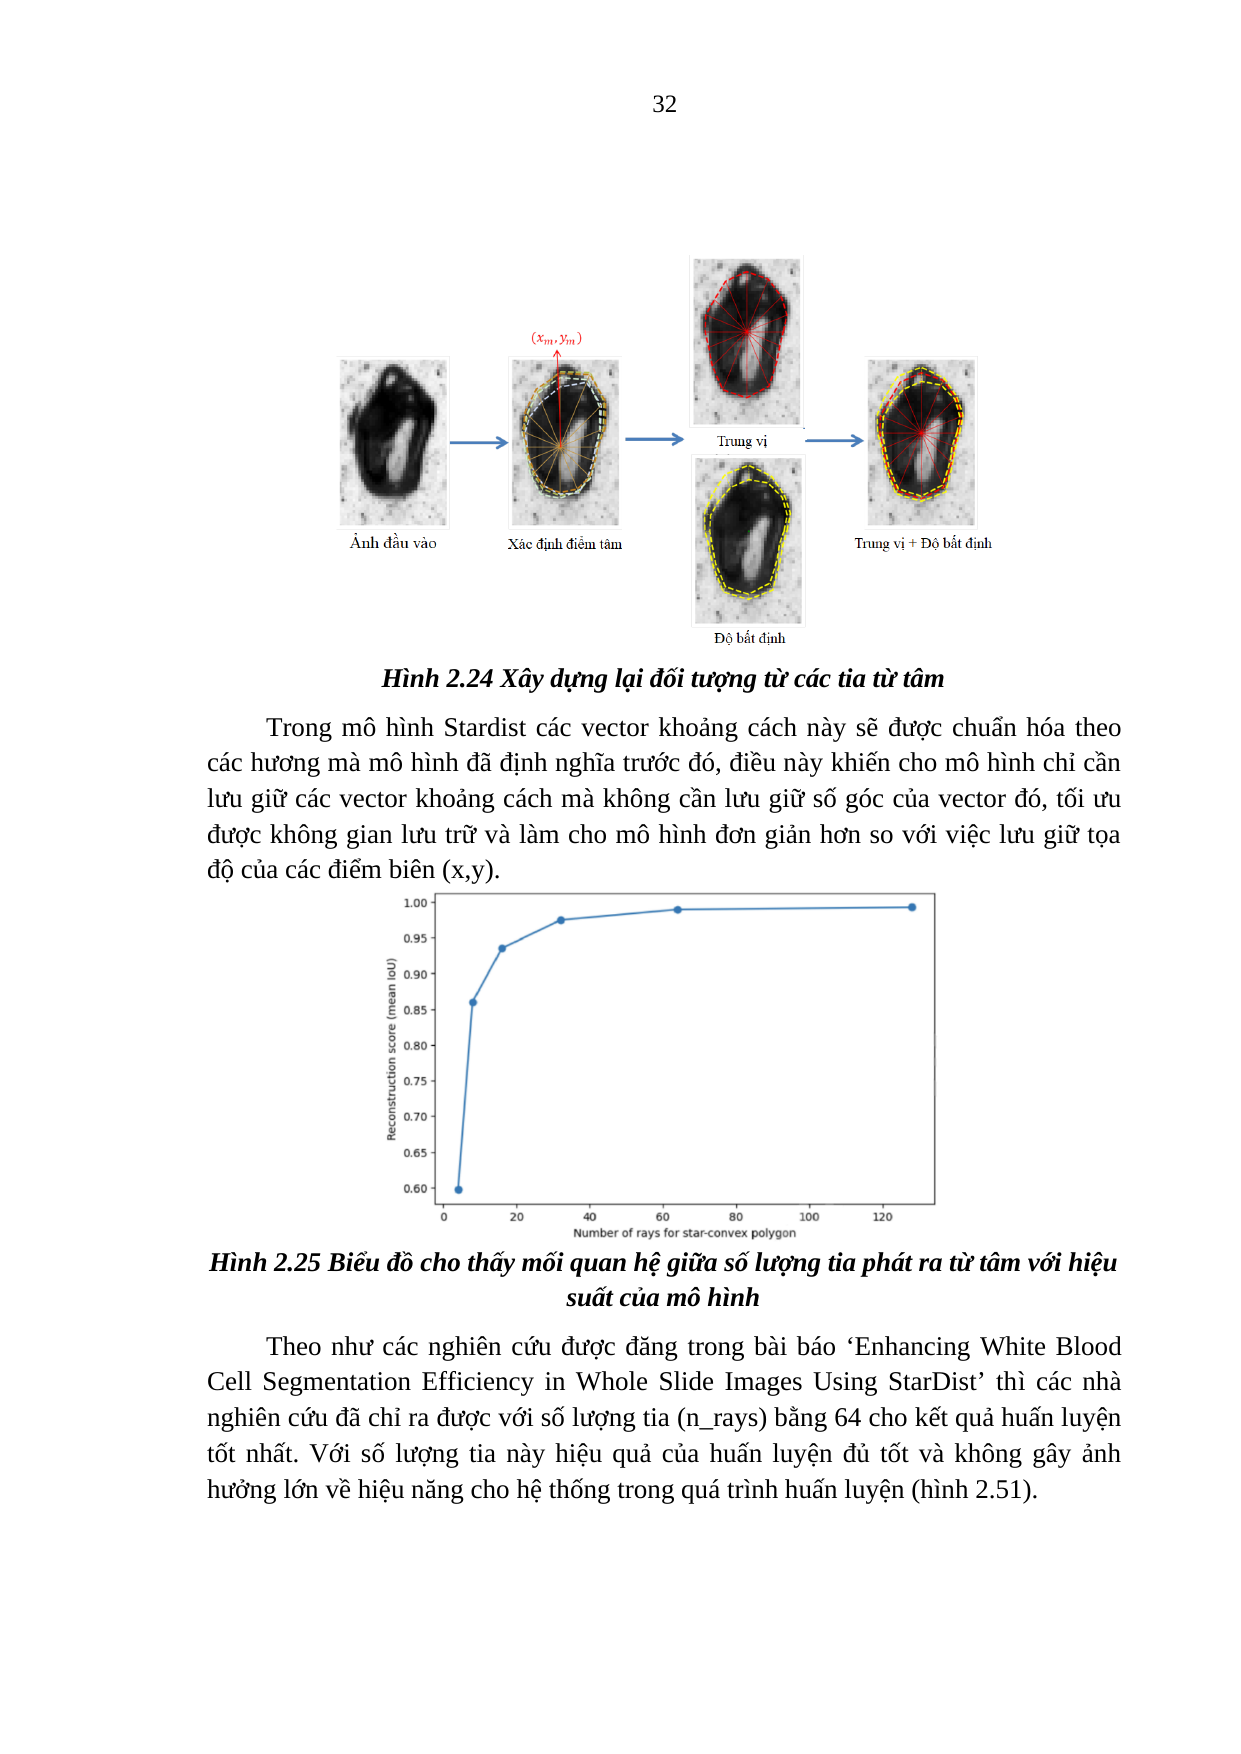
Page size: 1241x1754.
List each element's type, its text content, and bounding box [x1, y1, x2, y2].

text Hình 2.24 Xây dựng lại đối tượng từ các tia từ tâm [207, 662, 1122, 693]
text Trong mô hình Stardist các vector khoảng cách này sẽ được chuẩn hóa theo các hương mà mô hình đã định nghĩa trước đó, điều này khiến cho mô hình chỉ cần lưu giữ các vector khoảng cách mà không cần lưu giữ số góc của vector đó, tối ưu được không gian lưu trữ và làm cho mô hình đơn giản hơn so với việc lưu giữ tọa độ của các điểm biên (x,y). [207, 711, 1122, 885]
picture [377, 889, 952, 1242]
text Hình 2.25 Biểu đồ cho thấy mối quan hệ giữa số lượng tia phát ra từ tâm với hiệu suất của mô hình [207, 1246, 1122, 1313]
picture [333, 253, 996, 648]
text Theo như các nghiên cứu được đăng trong bài báo ‘Enhancing White Blood Cell Segmentation Efficiency in Whole Slide Images Using StarDist’ thì các nhà nghiên cứu đã chỉ ra được với số lượng tia (n_rays) bằng 64 cho kết quả huấn luyện tốt nhất. Với số lượng tia này hiệu quả của huấn luyện đủ tốt và không gây ảnh hưởng lớn về hiệu năng cho hệ thống trong quá trình huấn luyện (hình 2.51). [207, 1330, 1122, 1504]
